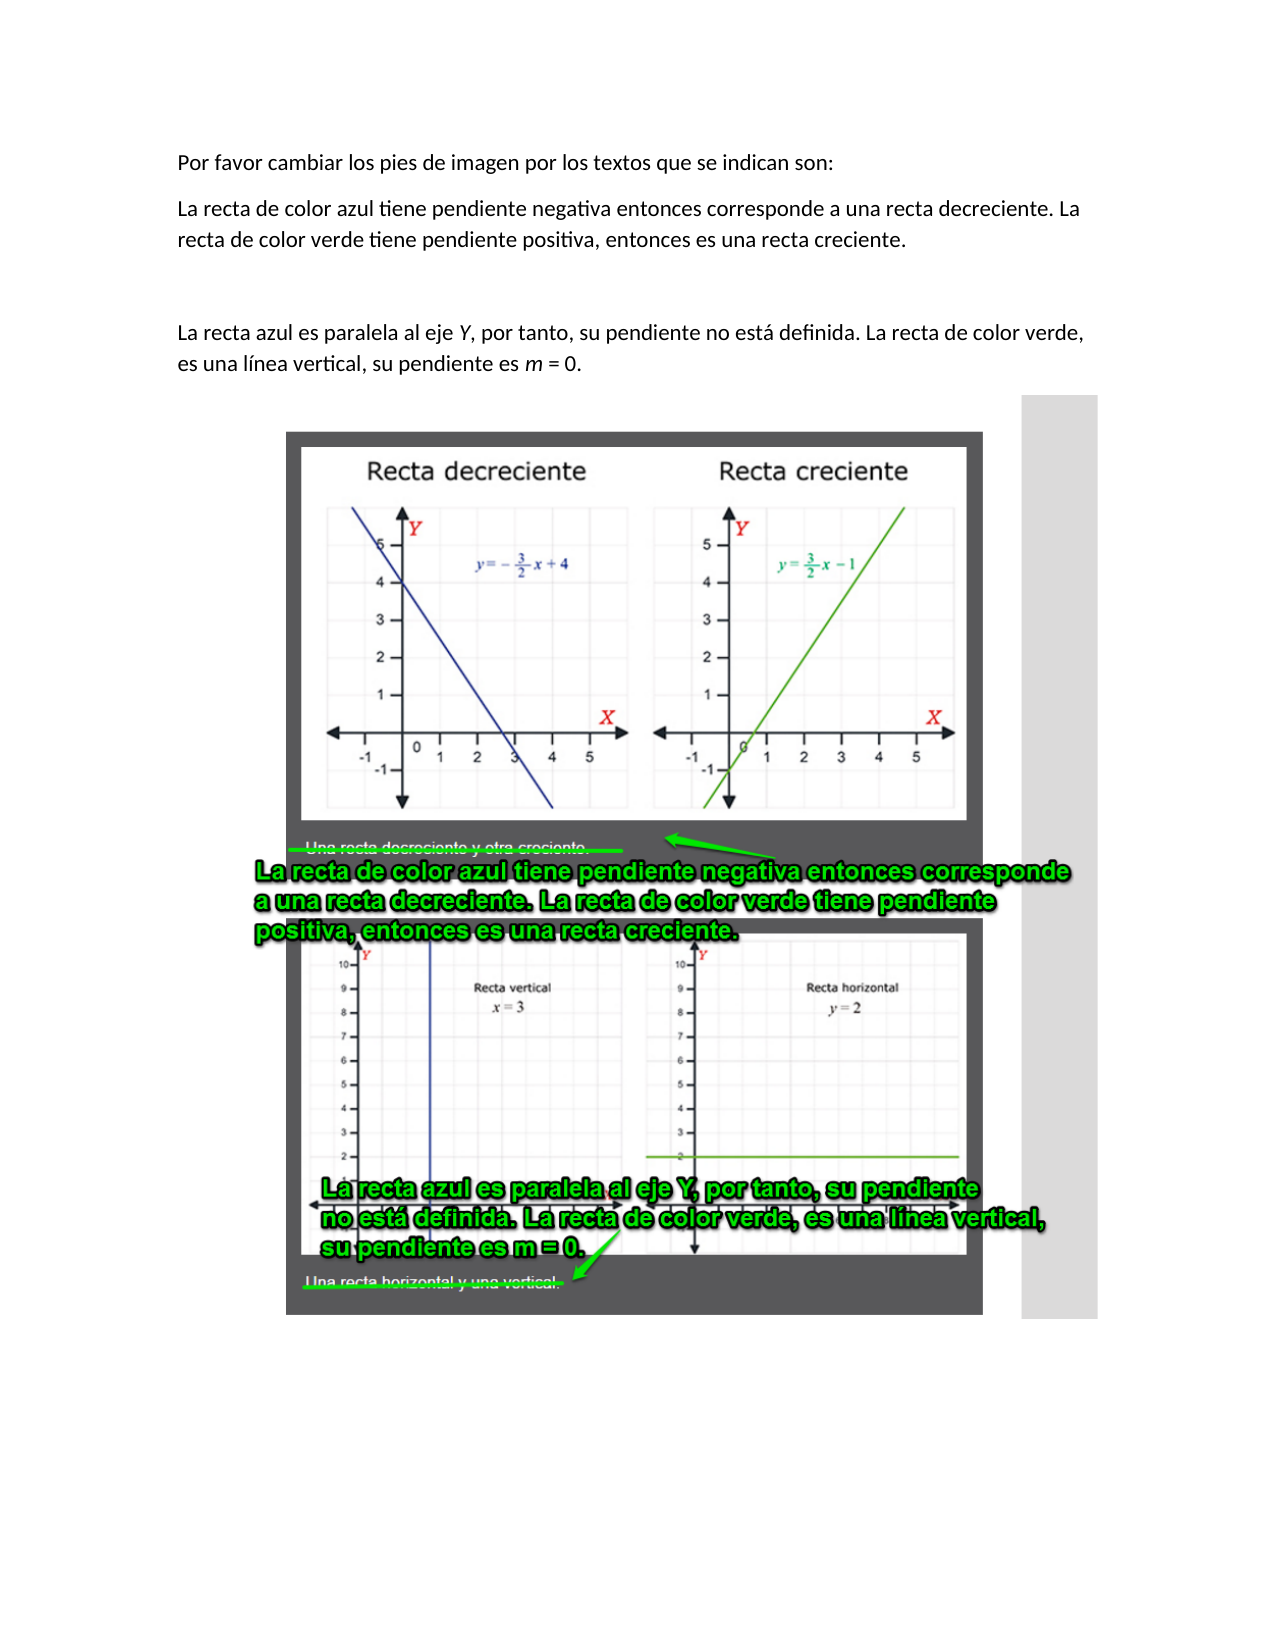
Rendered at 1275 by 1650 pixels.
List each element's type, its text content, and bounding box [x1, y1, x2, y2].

text Por favor cambiar los pies de imagen por los textos que se indican son: [177, 148, 1098, 176]
text La recta azul es paralela al eje Y, por tanto, su pendiente no está definida. La recta de color verde, es una línea vertical, su pendiente es m = 0. [177, 318, 1098, 377]
text La recta de color azul tiene pendiente negativa entonces corresponde a una recta decreciente. La recta de color verde tiene pendiente positiva, entonces es una recta creciente. [177, 194, 1098, 253]
picture [177, 395, 1098, 1319]
